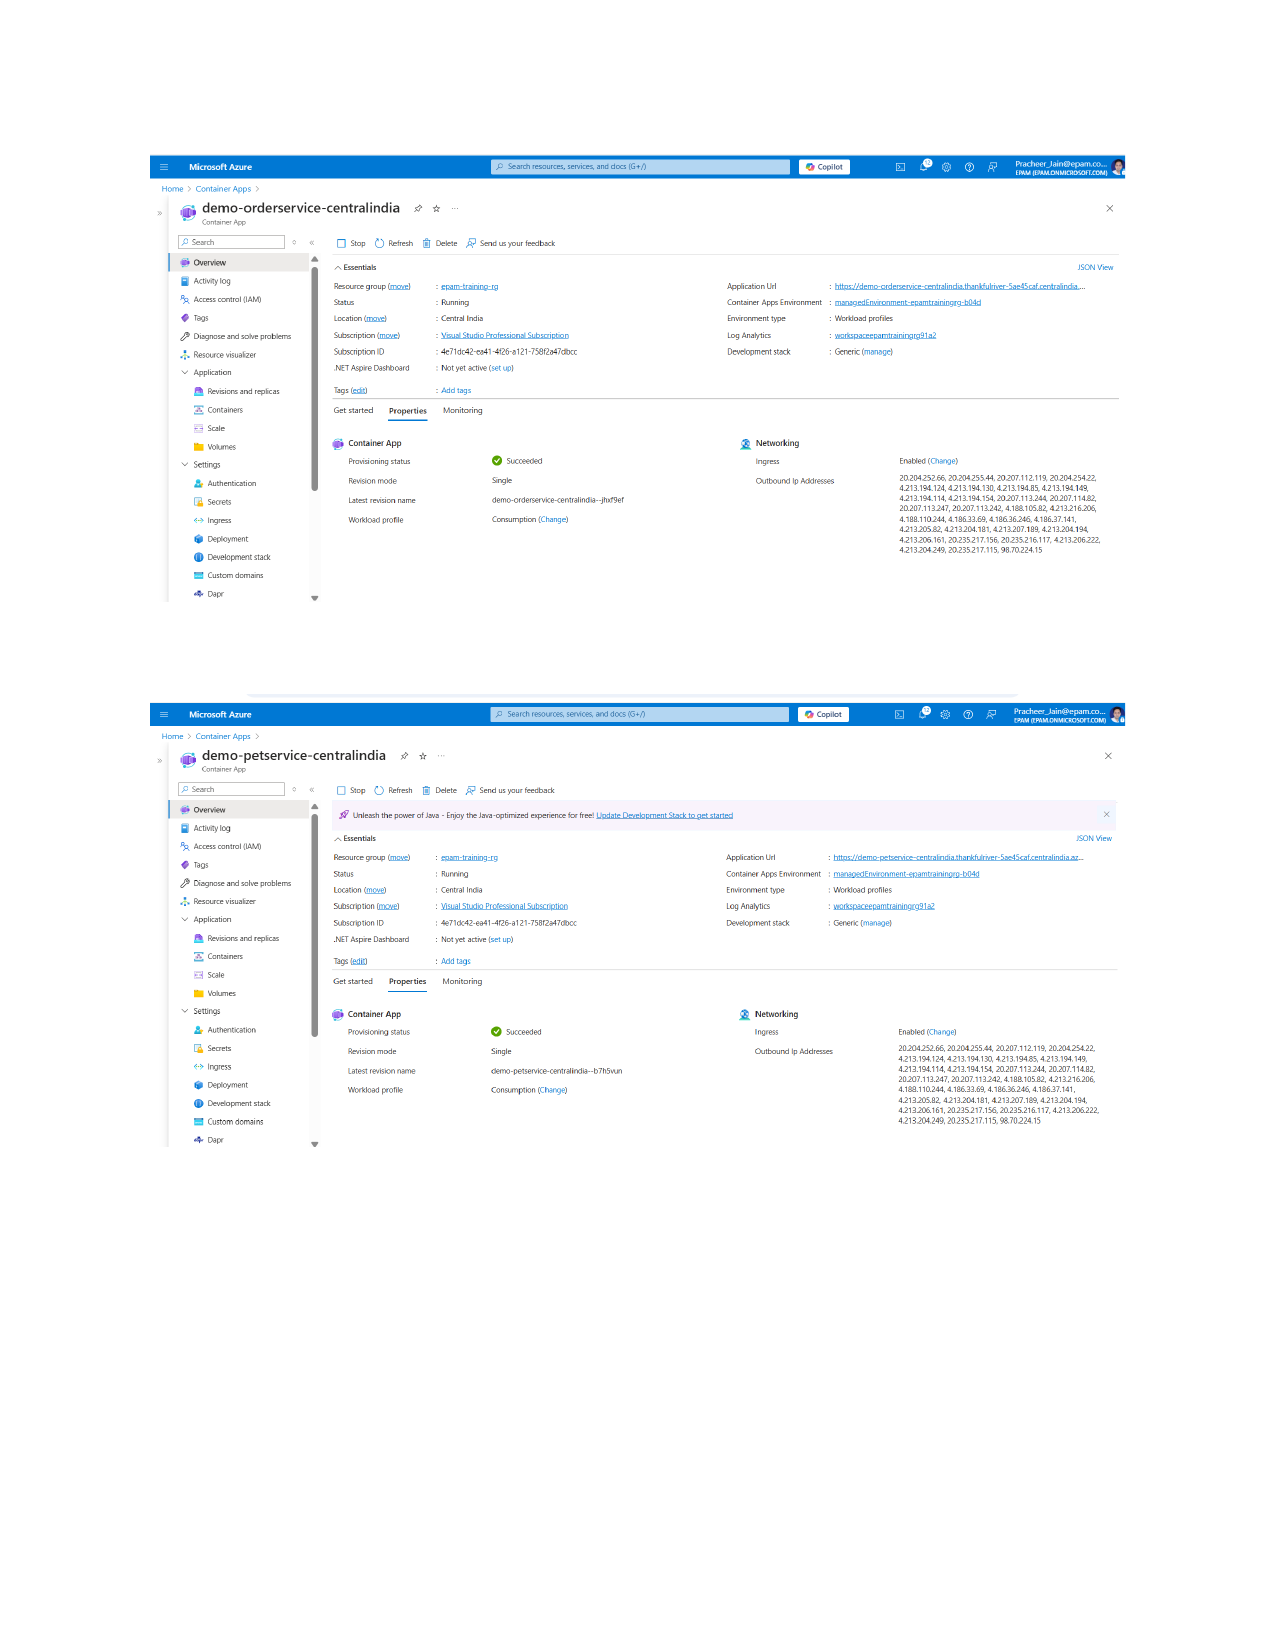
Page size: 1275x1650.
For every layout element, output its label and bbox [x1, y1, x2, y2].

picture [150, 150, 1125, 602]
picture [150, 694, 1125, 1147]
